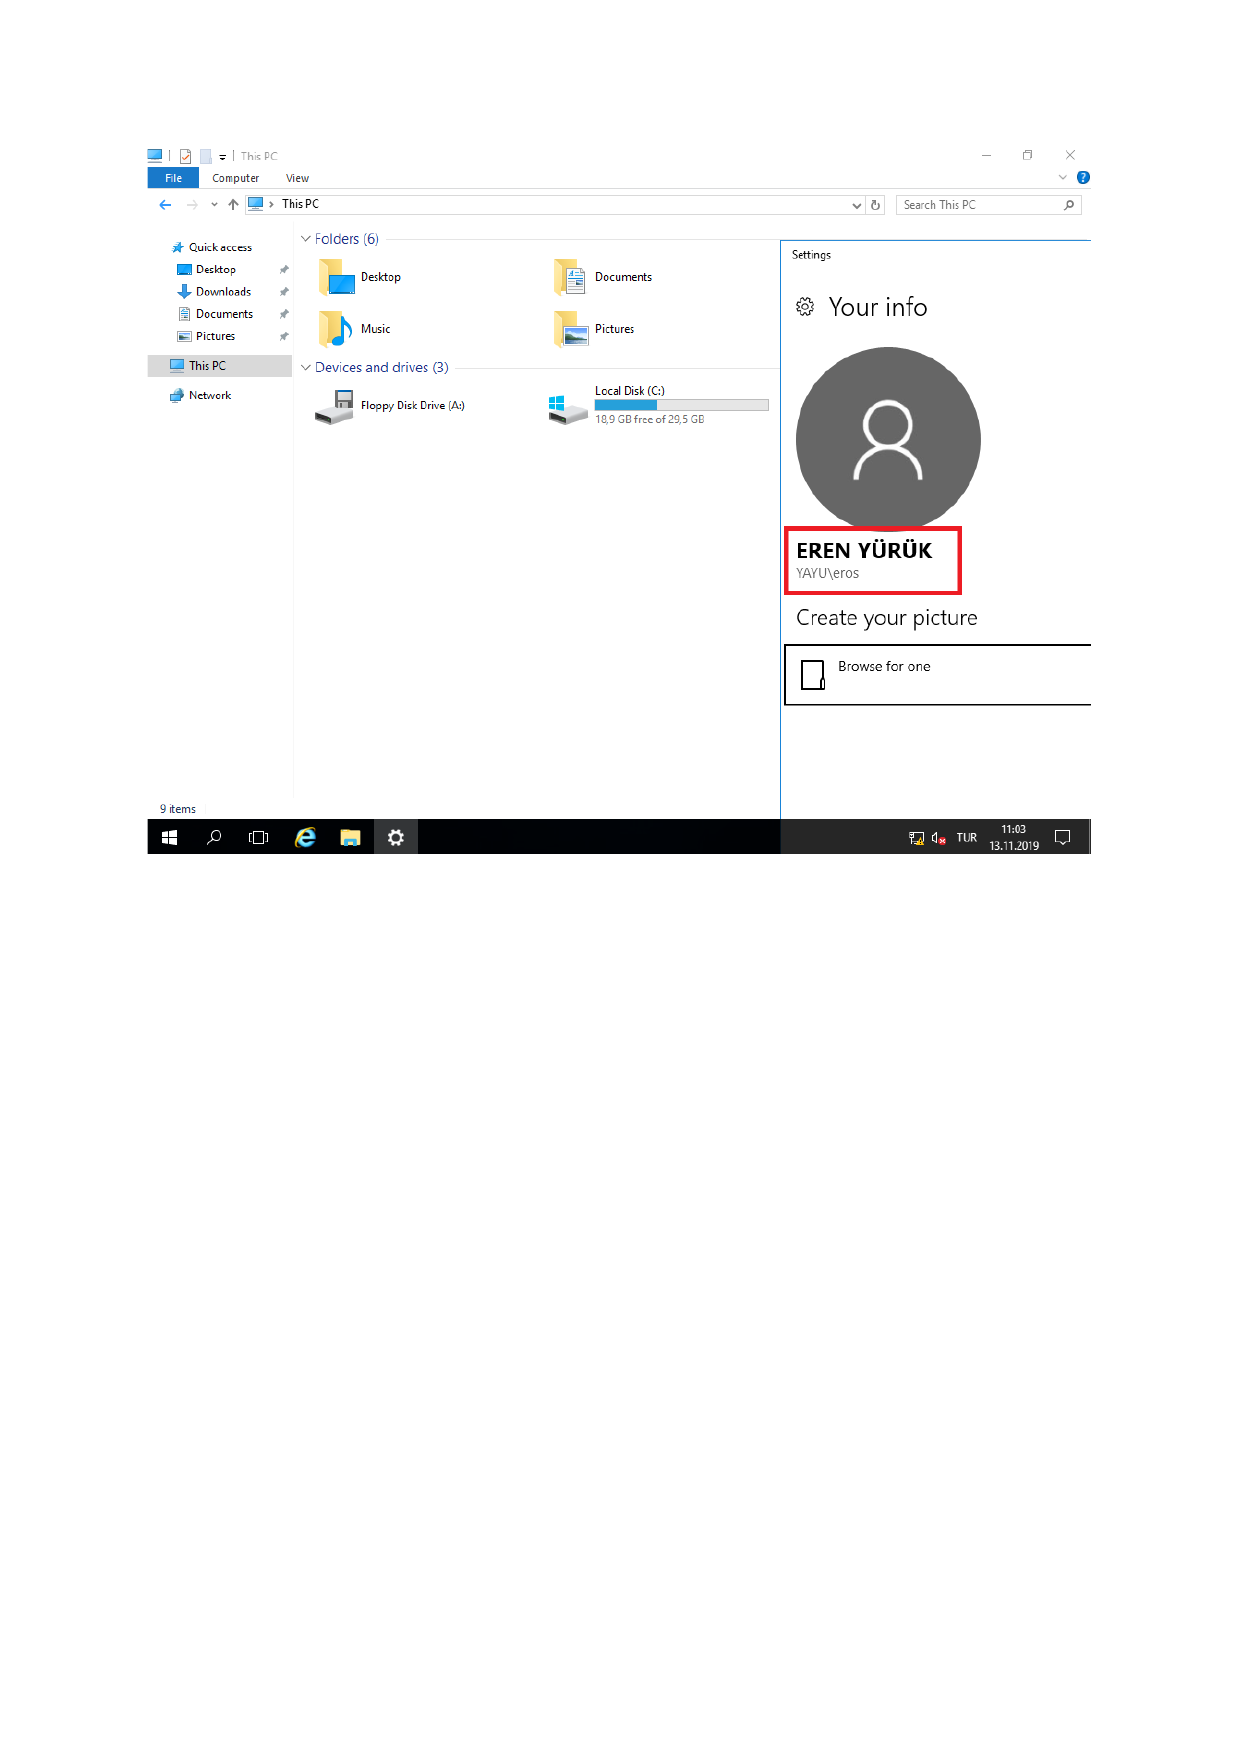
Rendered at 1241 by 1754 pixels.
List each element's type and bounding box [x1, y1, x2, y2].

picture [147, 147, 1091, 854]
